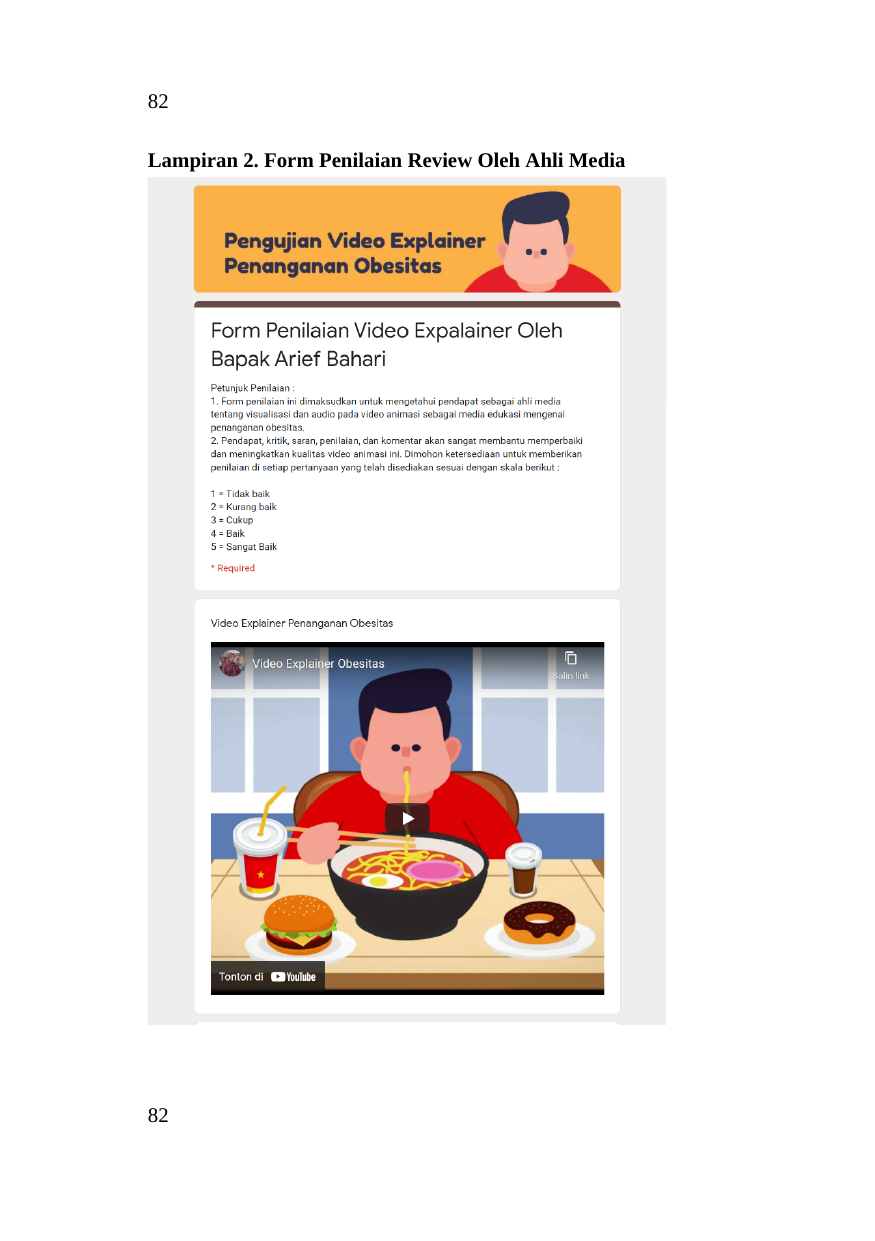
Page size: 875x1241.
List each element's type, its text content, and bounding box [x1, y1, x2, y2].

picture [147, 177, 667, 1025]
text Lampiran 2. Form Penilaian Review Oleh Ahli Media [148, 148, 756, 172]
